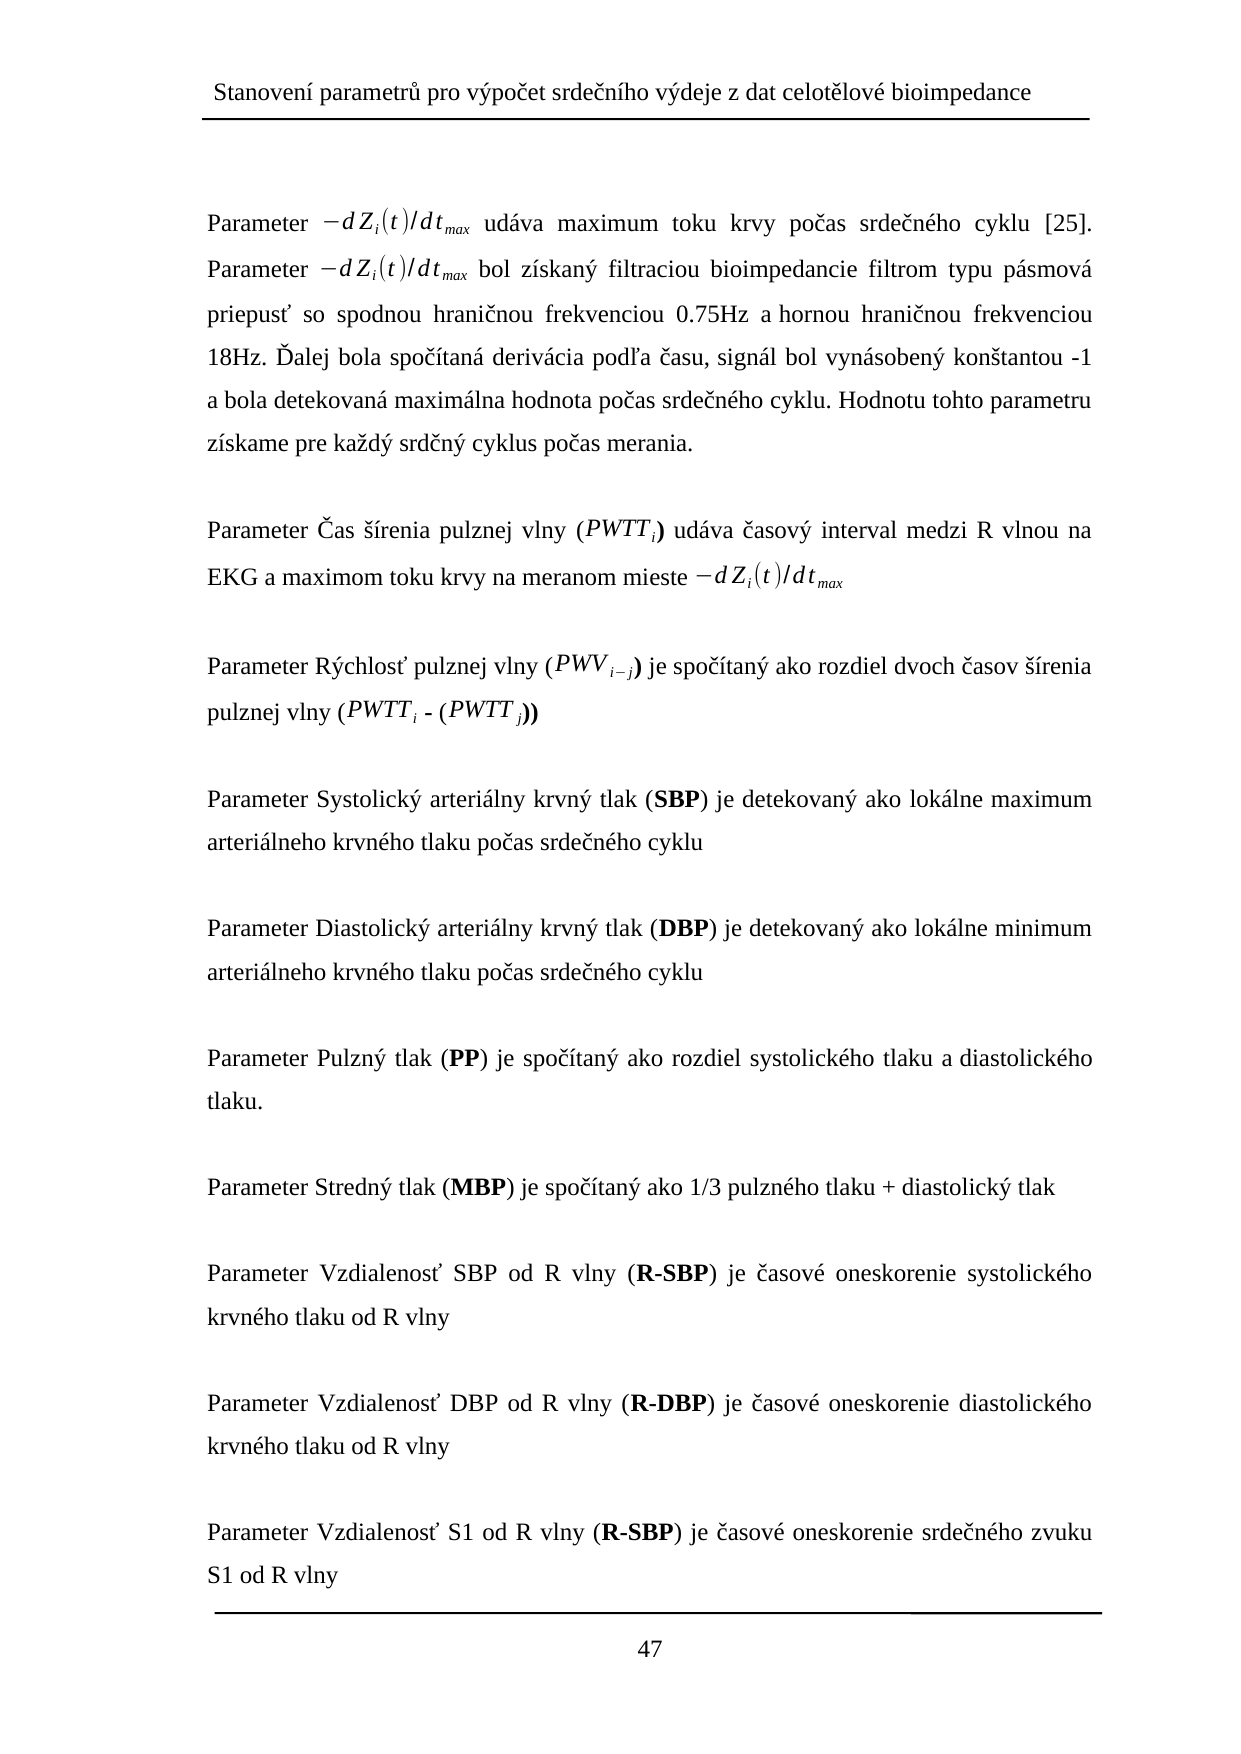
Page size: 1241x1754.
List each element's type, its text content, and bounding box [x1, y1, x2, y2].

text Parameter Systolický arteriálny krvný tlak (SBP) je detekovaný ako lokálne maximum arteriálneho krvného tlaku počas srdečného cyklu [207, 784, 1092, 856]
text Parameter Diastolický arteriálny krvný tlak (DBP) je detekovaný ako lokálne minimum arteriálneho krvného tlaku počas srdečného cyklu [207, 913, 1092, 985]
text Parameter Rýchlosť pulznej vlny () je spočítaný ako rozdiel dvoch časov šírenia pulznej vlny ( - ()) [207, 649, 1092, 727]
text Parameter Pulzný tlak (PP) je spočítaný ako rozdiel systolického tlaku a diastolického tlaku. [207, 1043, 1092, 1115]
text Parameter Vzdialenosť DBP od R vlny (R-DBP) je časové oneskorenie diastolického krvného tlaku od R vlny [207, 1388, 1092, 1460]
text Parameter Čas šírenia pulznej vlny () udáva časový interval medzi R vlnou na EKG a maximom toku krvy na meranom mieste [207, 514, 1092, 592]
text Parameter udáva maximum toku krvy počas srdečného cyklu [25]. Parameter bol získaný filtraciou bioimpedancie filtrom typu pásmová priepusť so spodnou hraničnou frekvenciou 0.75Hz a hornou hraničnou frekvenciou 18Hz. Ďalej bola spočítaná derivácia podľa času, signál bol vynásobený konštantou -1 a bola detekovaná maximálna hodnota počas srdečného cyklu. Hodnotu tohto parametru získame pre každý srdčný cyklus počas merania. [207, 206, 1092, 457]
text Parameter Vzdialenosť S1 od R vlny (R-SBP) je časové oneskorenie srdečného zvuku S1 od R vlny [207, 1517, 1092, 1589]
text Parameter Vzdialenosť SBP od R vlny (R-SBP) je časové oneskorenie systolického krvného tlaku od R vlny [207, 1258, 1092, 1330]
text Parameter Stredný tlak (MBP) je spočítaný ako 1/3 pulzného tlaku + diastolický tlak [207, 1172, 1092, 1201]
